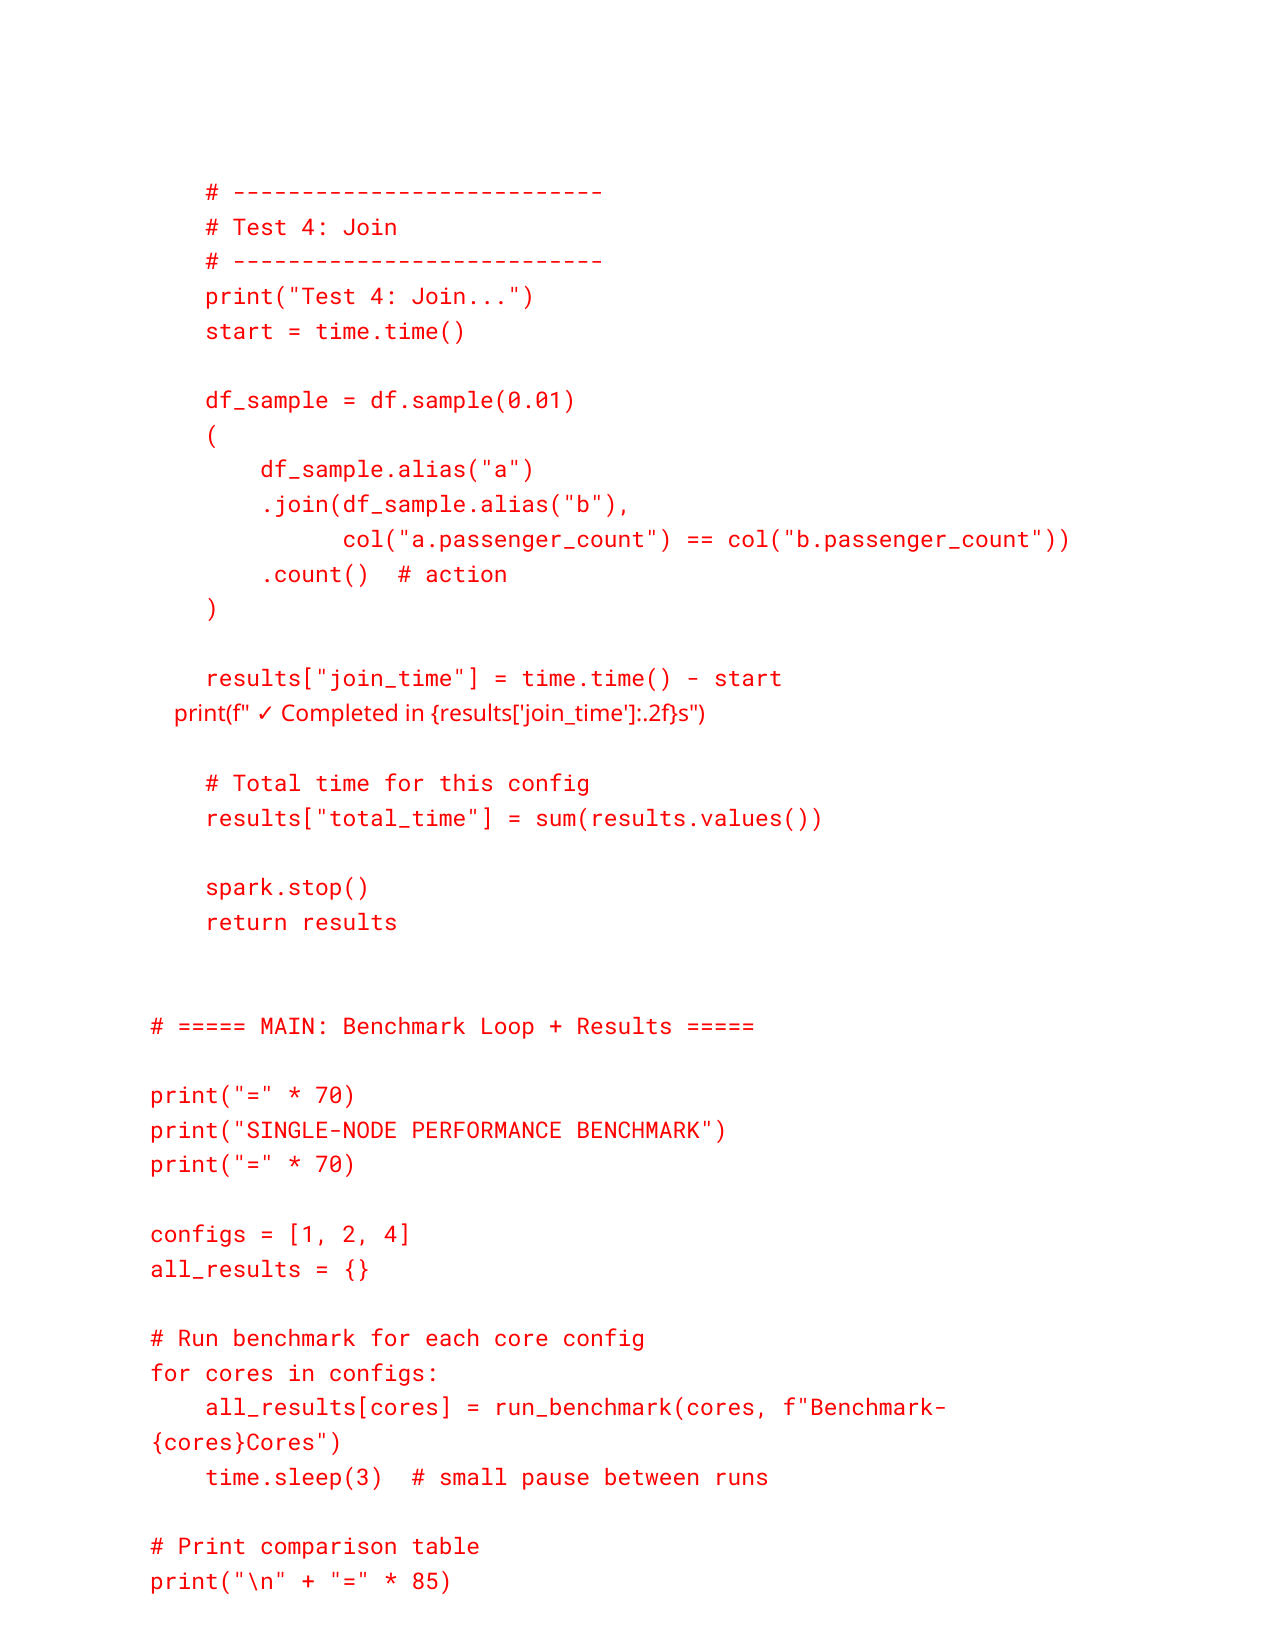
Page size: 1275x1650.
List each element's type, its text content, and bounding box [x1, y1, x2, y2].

text df_sample = df.sample(0.01) [150, 384, 1125, 415]
text for cores in configs: [150, 1357, 1125, 1387]
text print("=" * 70) [150, 1149, 1125, 1179]
text # Total time for this config [150, 767, 1125, 797]
text # --------------------------- [150, 176, 1125, 207]
text # Test 4: Join [150, 211, 1125, 241]
text print("SINGLE-NODE PERFORMANCE BENCHMARK") [150, 1114, 1125, 1144]
text # Run benchmark for each core config [150, 1322, 1125, 1352]
text print("=" * 70) [150, 1079, 1125, 1110]
text results["join_time"] = time.time() - start [150, 662, 1125, 692]
text return results [150, 906, 1125, 936]
text configs = [1, 2, 4] [150, 1218, 1125, 1248]
text col("a.passenger_count") == col("b.passenger_count")) [150, 523, 1125, 553]
text df_sample.alias("a") [150, 454, 1125, 484]
text print(f" ✓ Completed in {results['join_time']:.2f}s") [150, 697, 1125, 728]
text all_results[cores] = run_benchmark(cores, f"Benchmark-{cores}Cores") [150, 1392, 1125, 1457]
text print("Test 4: Join...") [150, 280, 1125, 311]
text # ===== MAIN: Benchmark Loop + Results ===== [150, 1010, 1125, 1040]
text spark.stop() [150, 871, 1125, 902]
text # Print comparison table [150, 1530, 1125, 1561]
text time.sleep(3) # small pause between runs [150, 1461, 1125, 1491]
text .count() # action [150, 558, 1125, 588]
text start = time.time() [150, 315, 1125, 345]
text .join(df_sample.alias("b"), [150, 488, 1125, 519]
text all_results = {} [150, 1253, 1125, 1283]
text # --------------------------- [150, 246, 1125, 276]
text results["total_time"] = sum(results.values()) [150, 802, 1125, 832]
text ( [150, 419, 1125, 449]
text ) [150, 593, 1125, 623]
text print("\n" + "=" * 85) [150, 1565, 1125, 1595]
